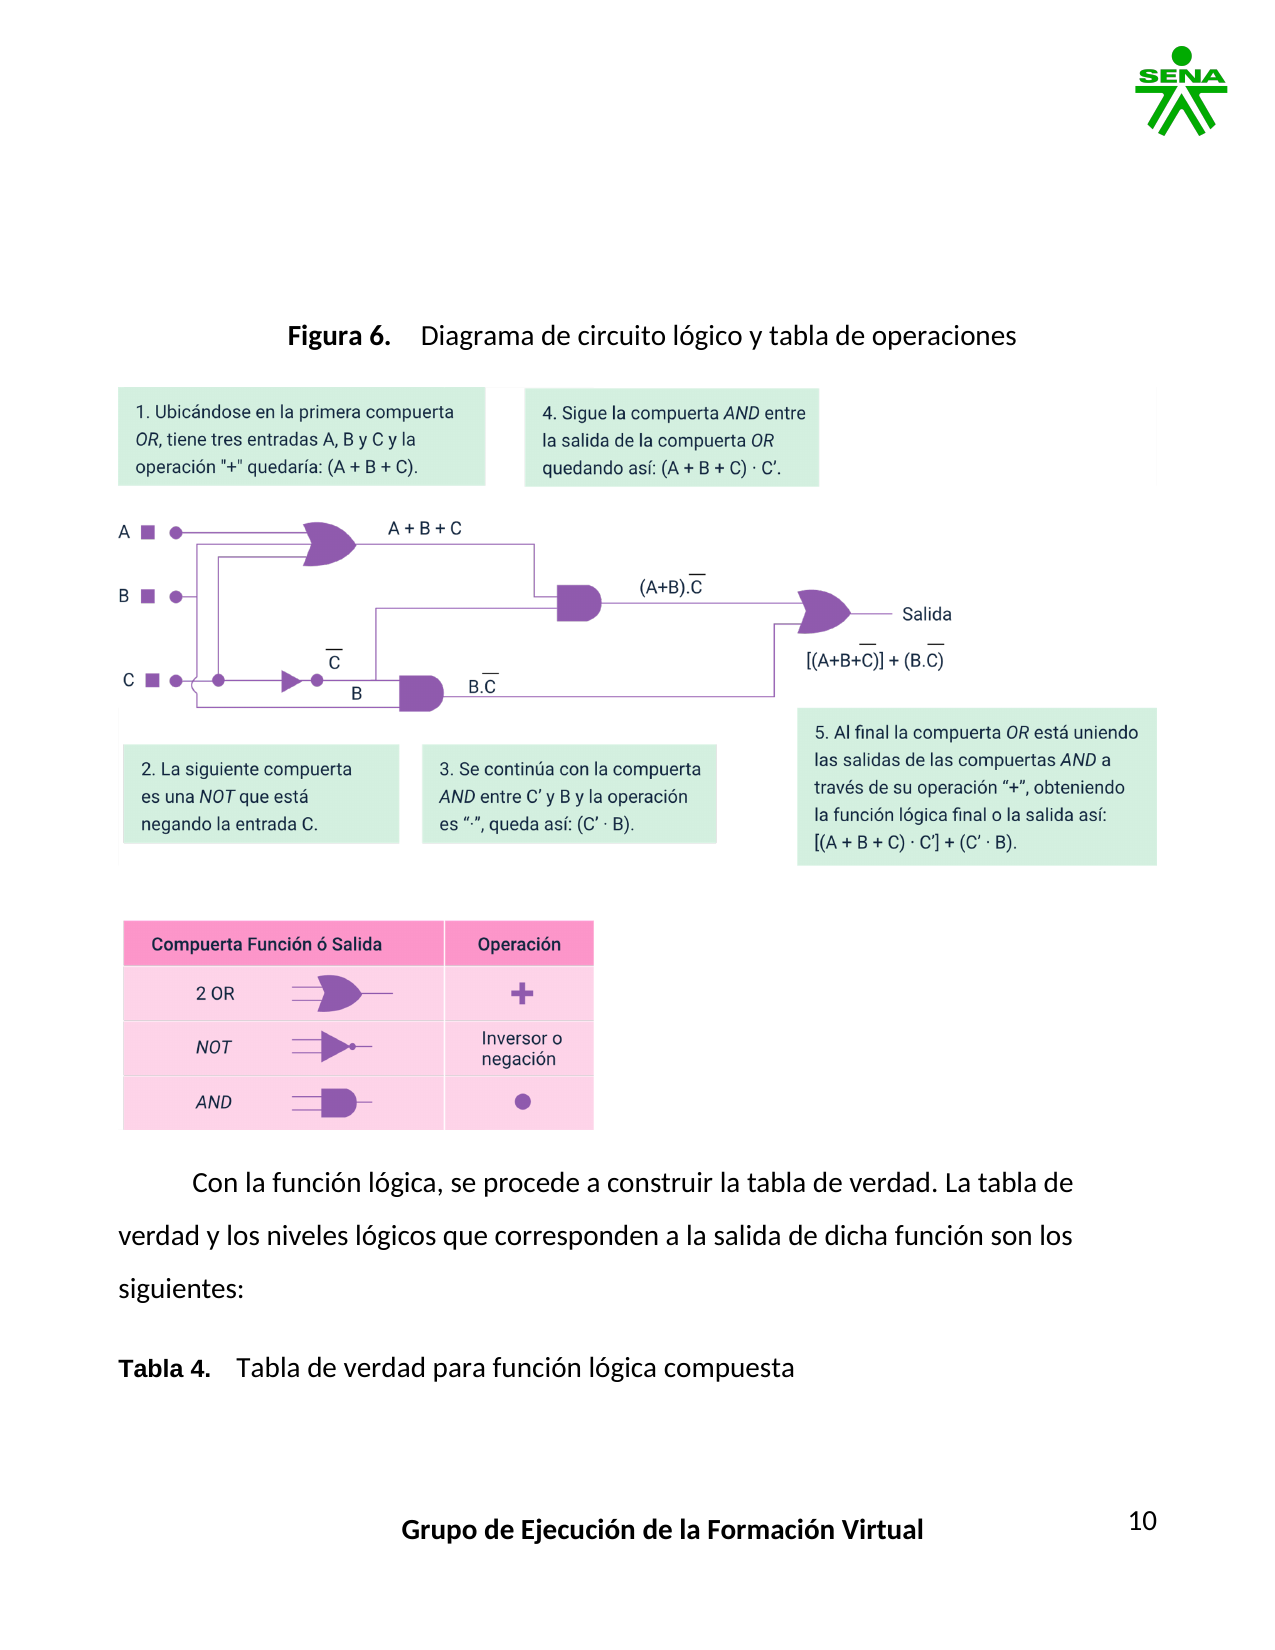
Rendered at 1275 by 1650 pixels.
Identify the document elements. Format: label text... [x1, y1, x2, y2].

text Tabla de verdad para función lógica compuesta [118, 1349, 1157, 1384]
picture [118, 387, 1157, 1130]
text Diagrama de circuito lógico y tabla de operaciones [148, 317, 1157, 353]
text Con la función lógica, se procede a construir la tabla de verdad. La tabla de verdad y los niveles lógicos que corresponden a la salida de dicha función son los siguientes: [118, 1164, 1157, 1306]
picture [1135, 46, 1228, 136]
